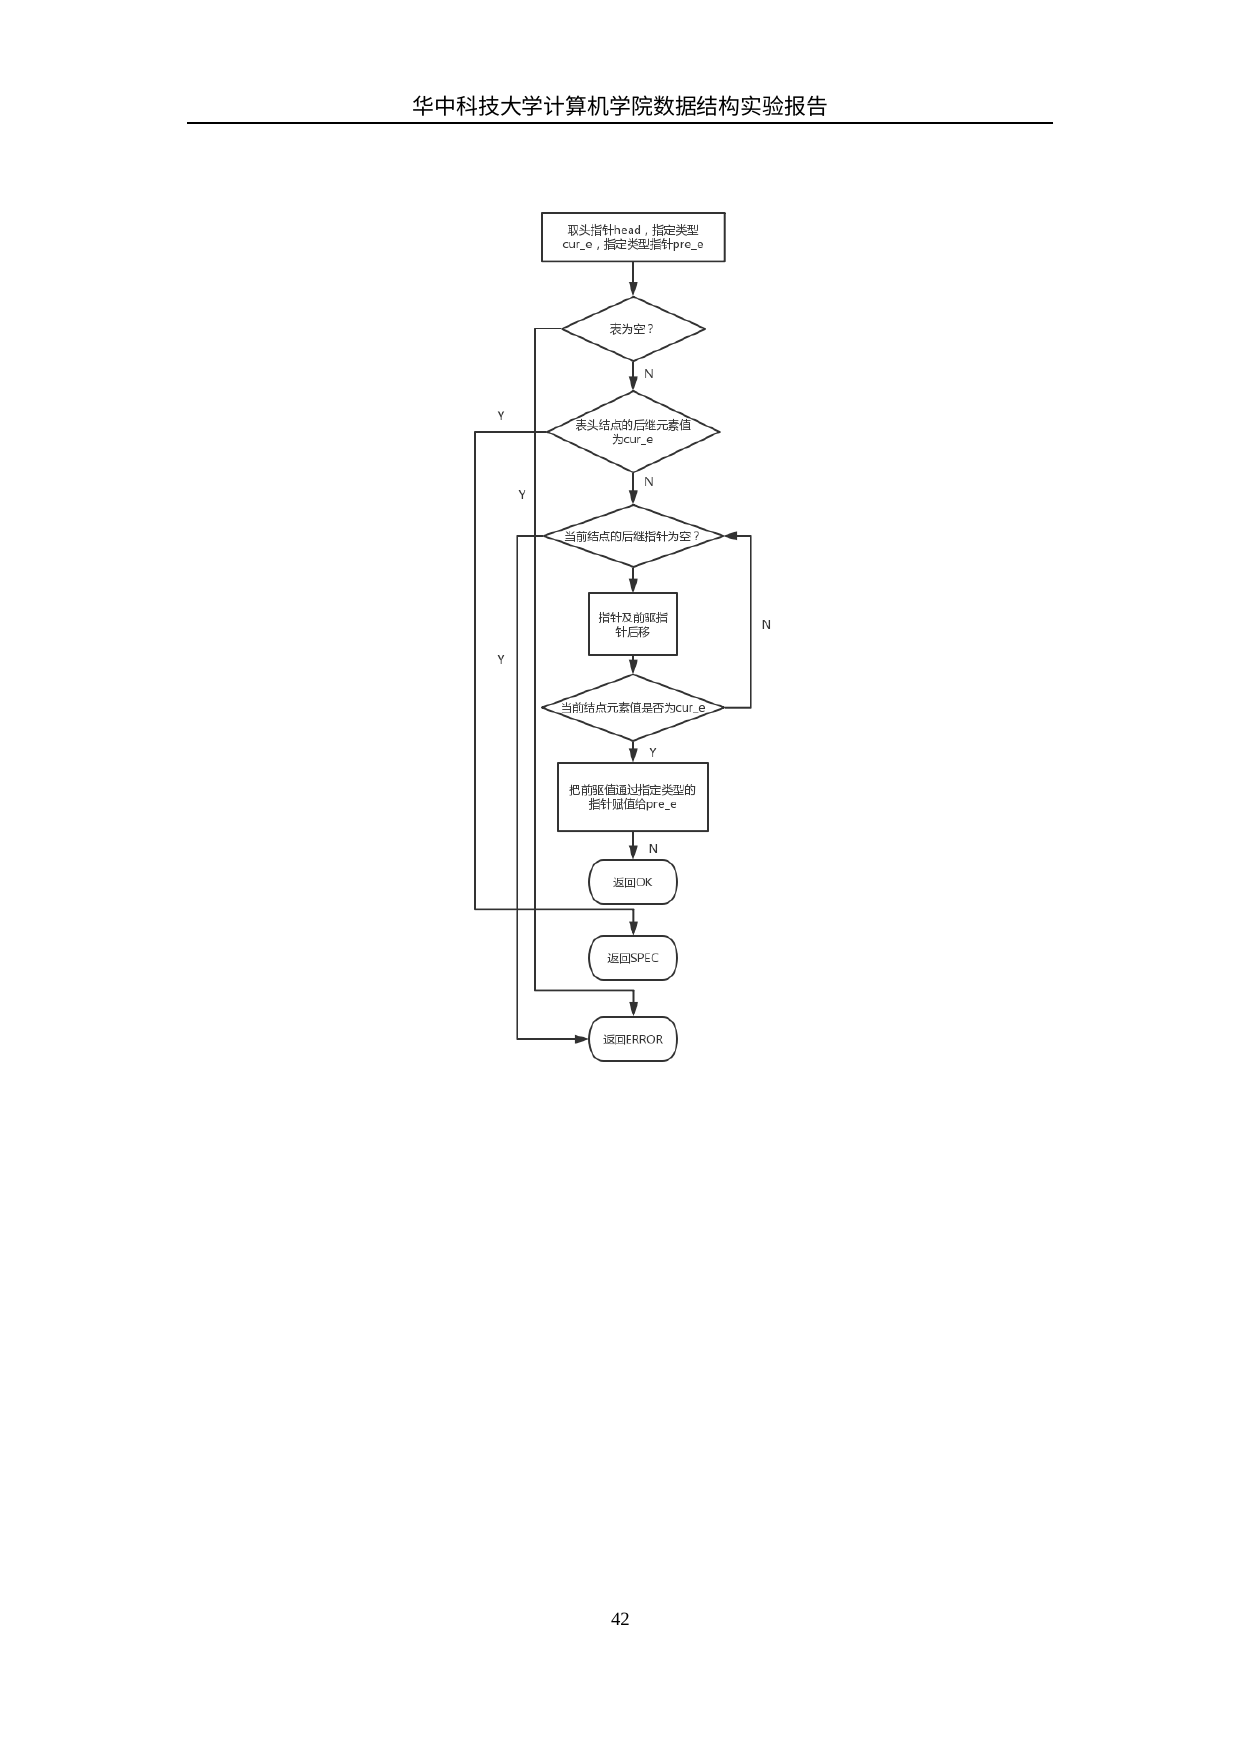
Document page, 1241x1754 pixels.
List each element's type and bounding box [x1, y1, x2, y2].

picture [388, 170, 865, 1089]
